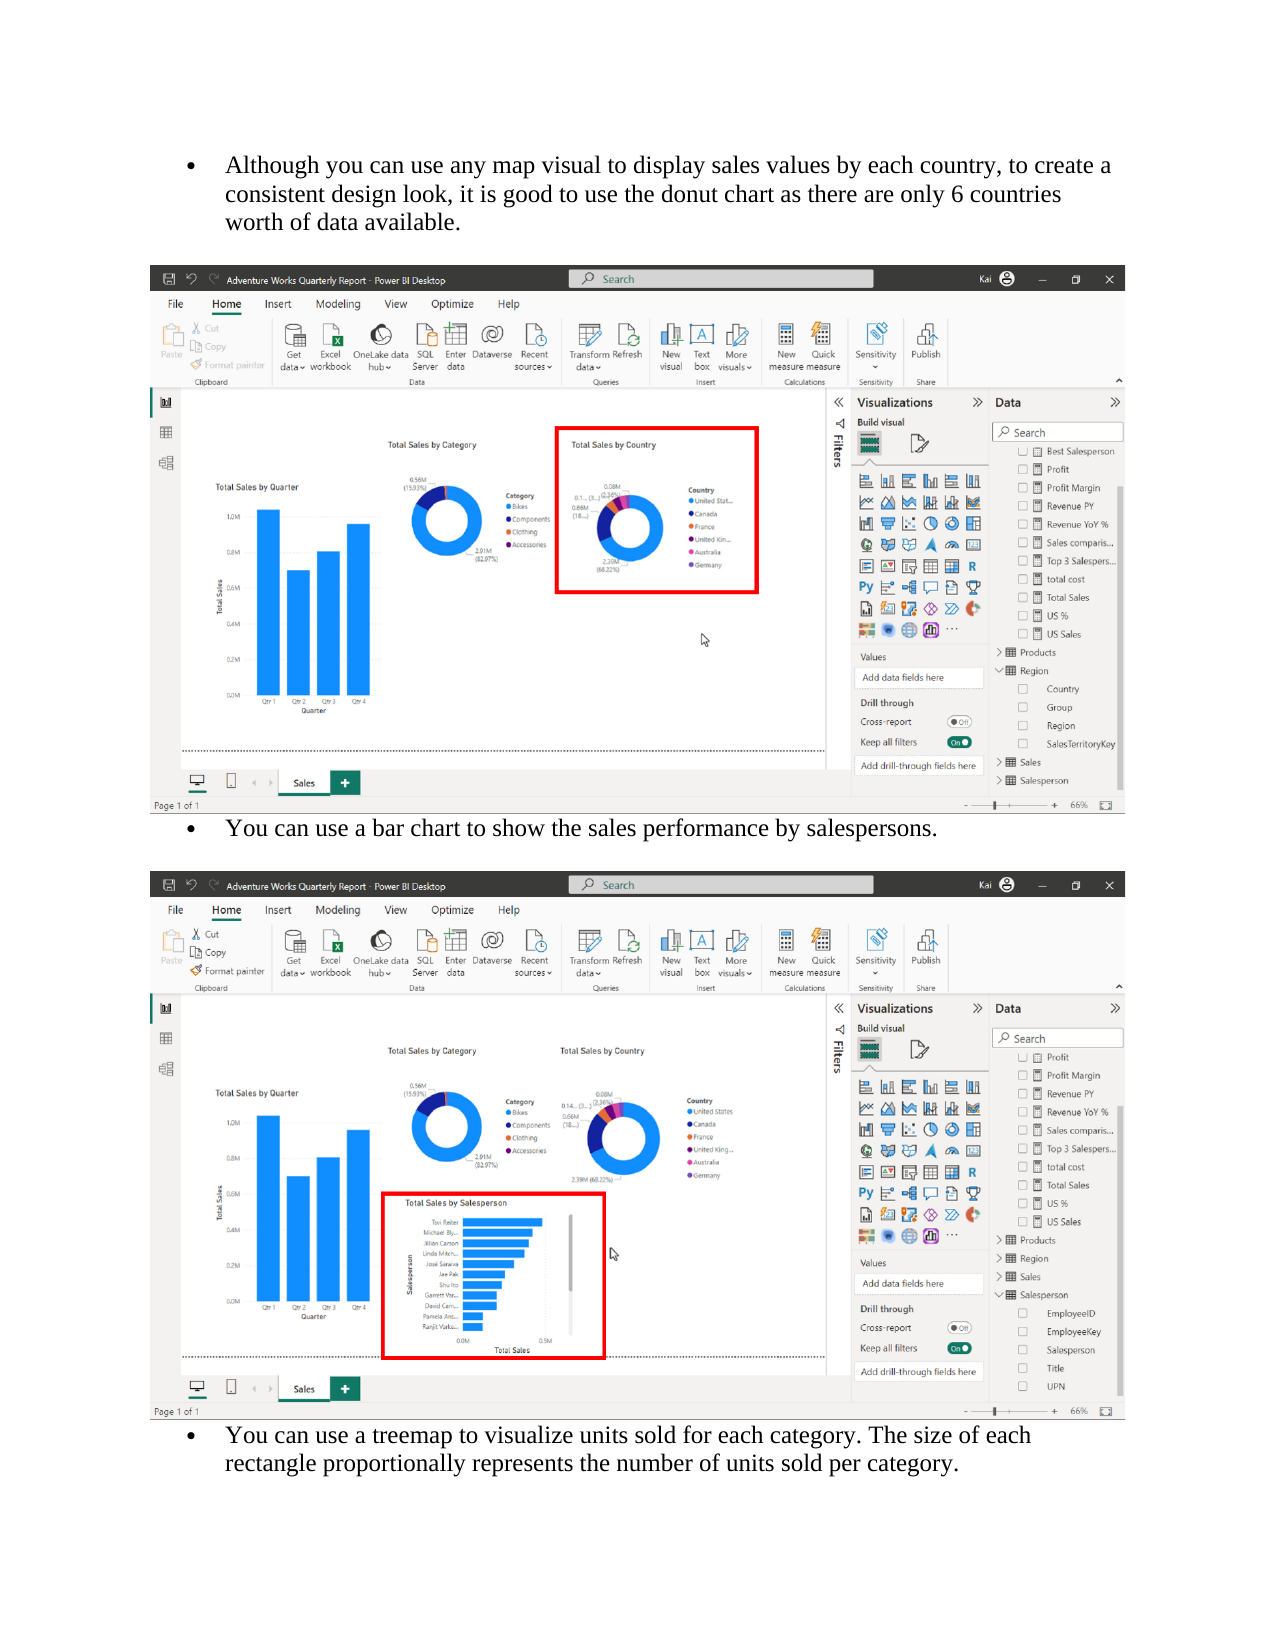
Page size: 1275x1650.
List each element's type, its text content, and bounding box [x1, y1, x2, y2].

list Although you can use any map visual to display sales values by each country, to create a consistent design look, it is good to use the donut chart as there are only 6 countries worth of data available. [187, 150, 1125, 236]
list You can use a treemap to visualize units sold for each category. The size of each rectangle proportionally represents the number of units sold per category. [187, 1420, 1125, 1477]
picture [150, 871, 1125, 1420]
picture [150, 265, 1125, 814]
list You can use a bar chart to show the sales performance by salespersons. [187, 814, 1125, 842]
